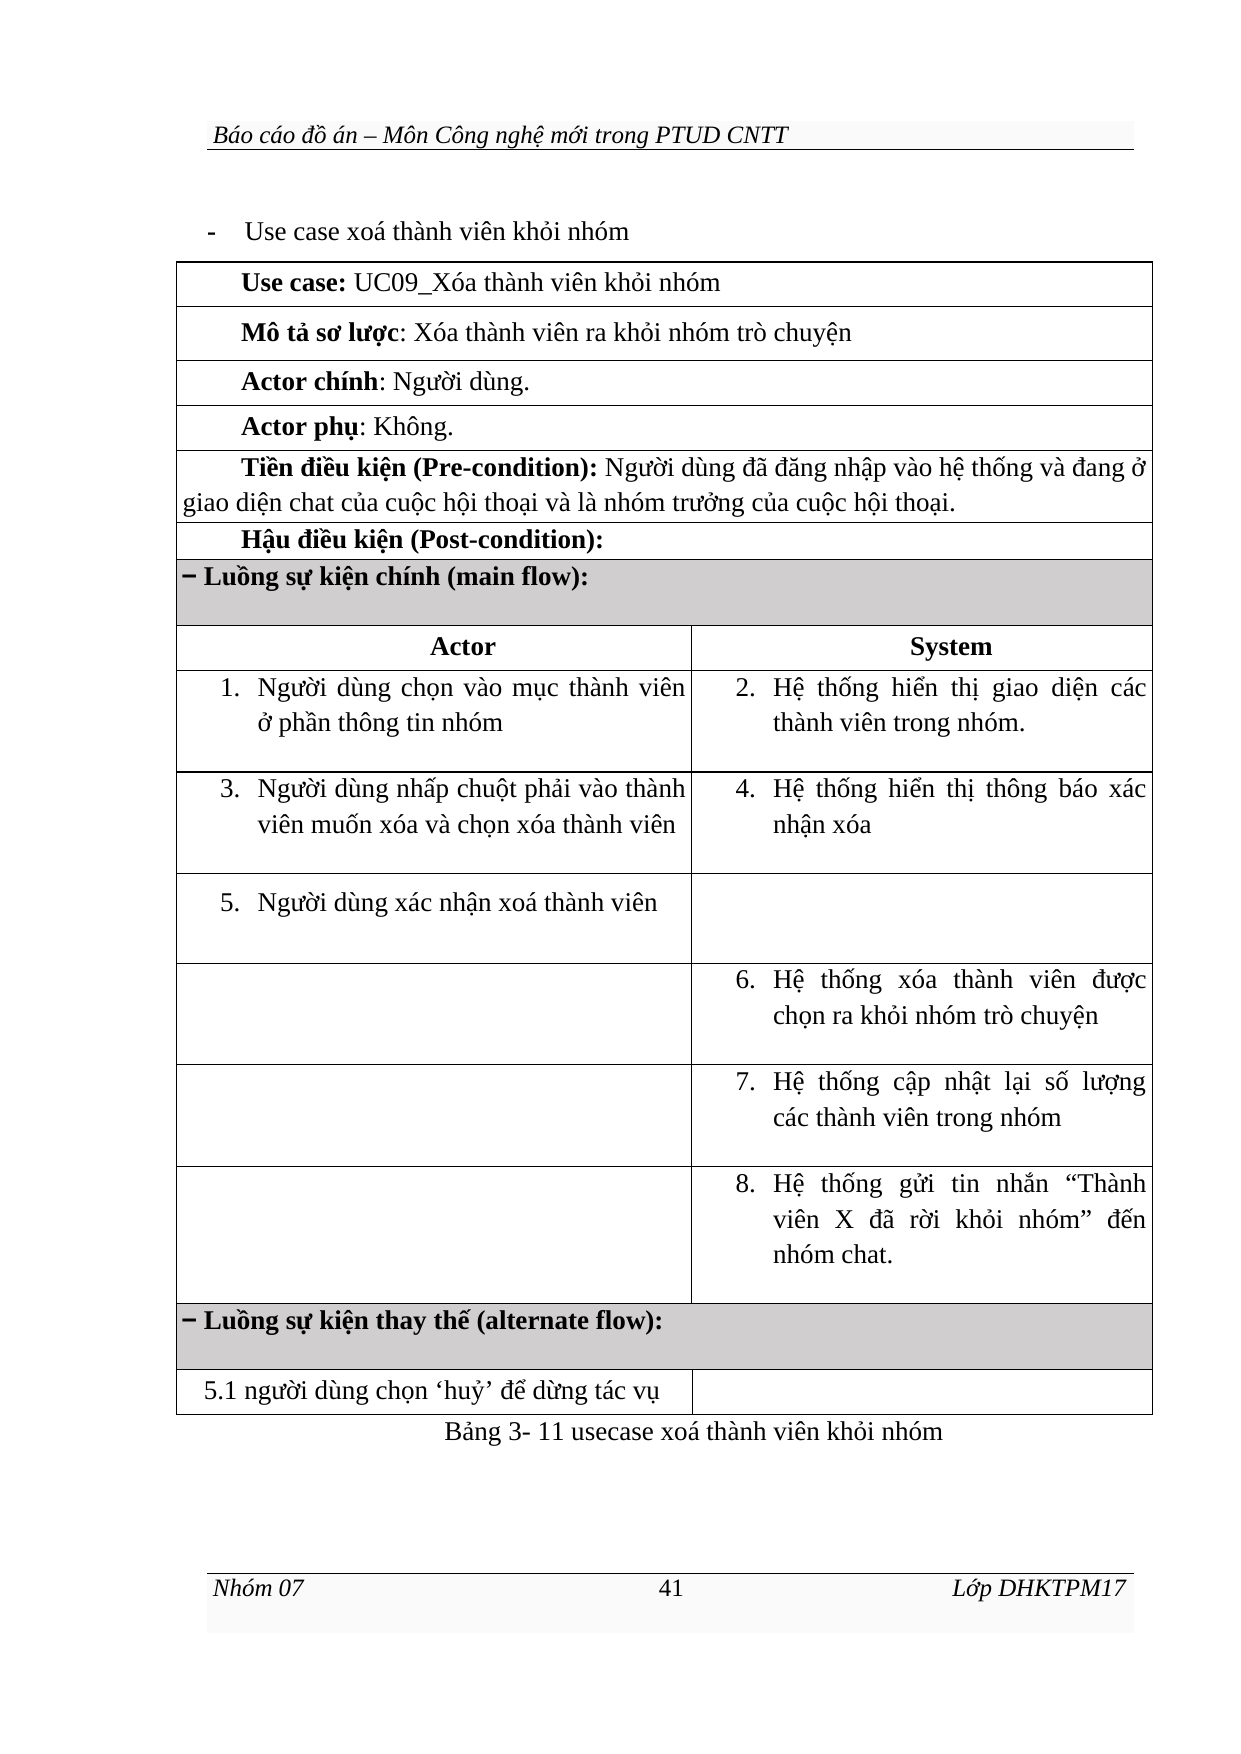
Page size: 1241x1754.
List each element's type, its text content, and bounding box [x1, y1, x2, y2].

table_cell Hệ thống xóa thành viên được chọn ra khỏi nhóm trò chuyện [692, 964, 1152, 1064]
table_cell Actor phụ: Không. [177, 406, 1152, 450]
table_cell Luồng sự kiện chính (main flow): [177, 560, 1152, 625]
table_cell Người dùng chọn vào mục thành viên ở phần thông tin nhóm [177, 671, 691, 771]
table_header Use case: UC09_Xóa thành viên khỏi nhóm [177, 263, 1152, 306]
table_cell [692, 874, 1152, 963]
table_cell Actor chính: Người dùng. [177, 361, 1152, 405]
text Bảng 3- 11 usecase xoá thành viên khỏi nhóm [207, 1415, 1122, 1446]
table_cell Hệ thống gửi tin nhắn “Thành viên X đã rời khỏi nhóm” đến nhóm chat. [692, 1167, 1152, 1303]
table_cell Luồng sự kiện thay thế (alternate flow): [177, 1304, 1152, 1369]
table_cell Người dùng nhấp chuột phải vào thành viên muốn xóa và chọn xóa thành viên [177, 773, 691, 873]
table_cell System [692, 626, 1152, 670]
table_cell Người dùng xác nhận xoá thành viên [177, 874, 691, 963]
table_cell 5.1 người dùng chọn ‘huỷ’ để dừng tác vụ [177, 1370, 692, 1414]
table_cell Hệ thống hiển thị giao diện các thành viên trong nhóm. [692, 671, 1152, 771]
table_cell Hậu điều kiện (Post-condition): [177, 523, 1152, 559]
list Use case xoá thành viên khỏi nhóm [207, 215, 1122, 246]
table_cell Mô tả sơ lược: Xóa thành viên ra khỏi nhóm trò chuyện [177, 307, 1152, 360]
table_cell [177, 1167, 691, 1303]
table_cell Hệ thống hiển thị thông báo xác nhận xóa [692, 773, 1152, 873]
table_cell [693, 1370, 1152, 1414]
table_cell [177, 1065, 691, 1166]
table_cell [177, 964, 691, 1064]
table_cell Hệ thống cập nhật lại số lượng các thành viên trong nhóm [692, 1065, 1152, 1166]
table_cell Actor [177, 626, 691, 670]
table_cell Tiền điều kiện (Pre-condition): Người dùng đã đăng nhập vào hệ thống và đang ở giao diện chat của cuộc hội thoại và là nhóm trưởng của cuộc hội thoại. [177, 451, 1152, 522]
